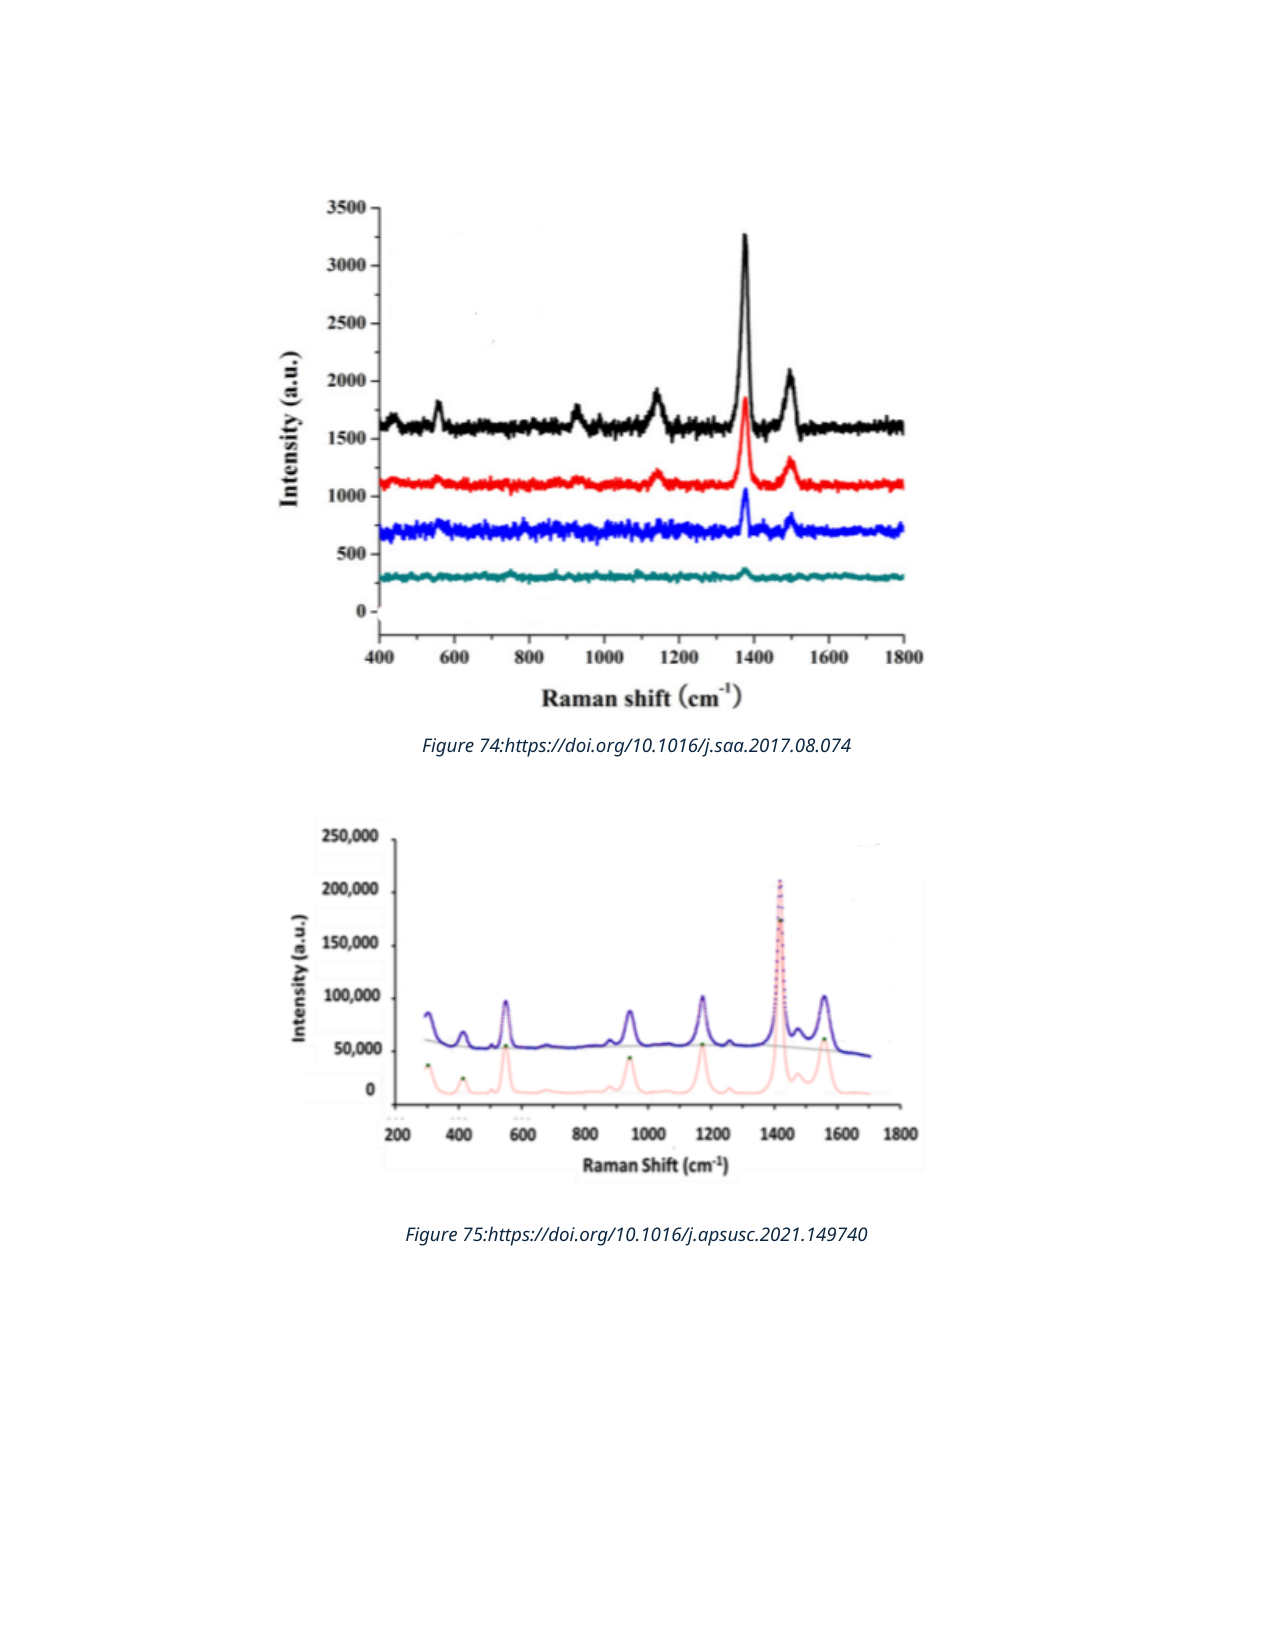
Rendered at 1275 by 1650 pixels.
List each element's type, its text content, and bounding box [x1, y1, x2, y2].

picture [246, 150, 1029, 711]
picture [275, 779, 1001, 1200]
text Figure 75:https://doi.org/10.1016/j.apsusc.2021.149740 [150, 1221, 1125, 1247]
text Figure 74:https://doi.org/10.1016/j.saa.2017.08.074 [150, 733, 1125, 758]
